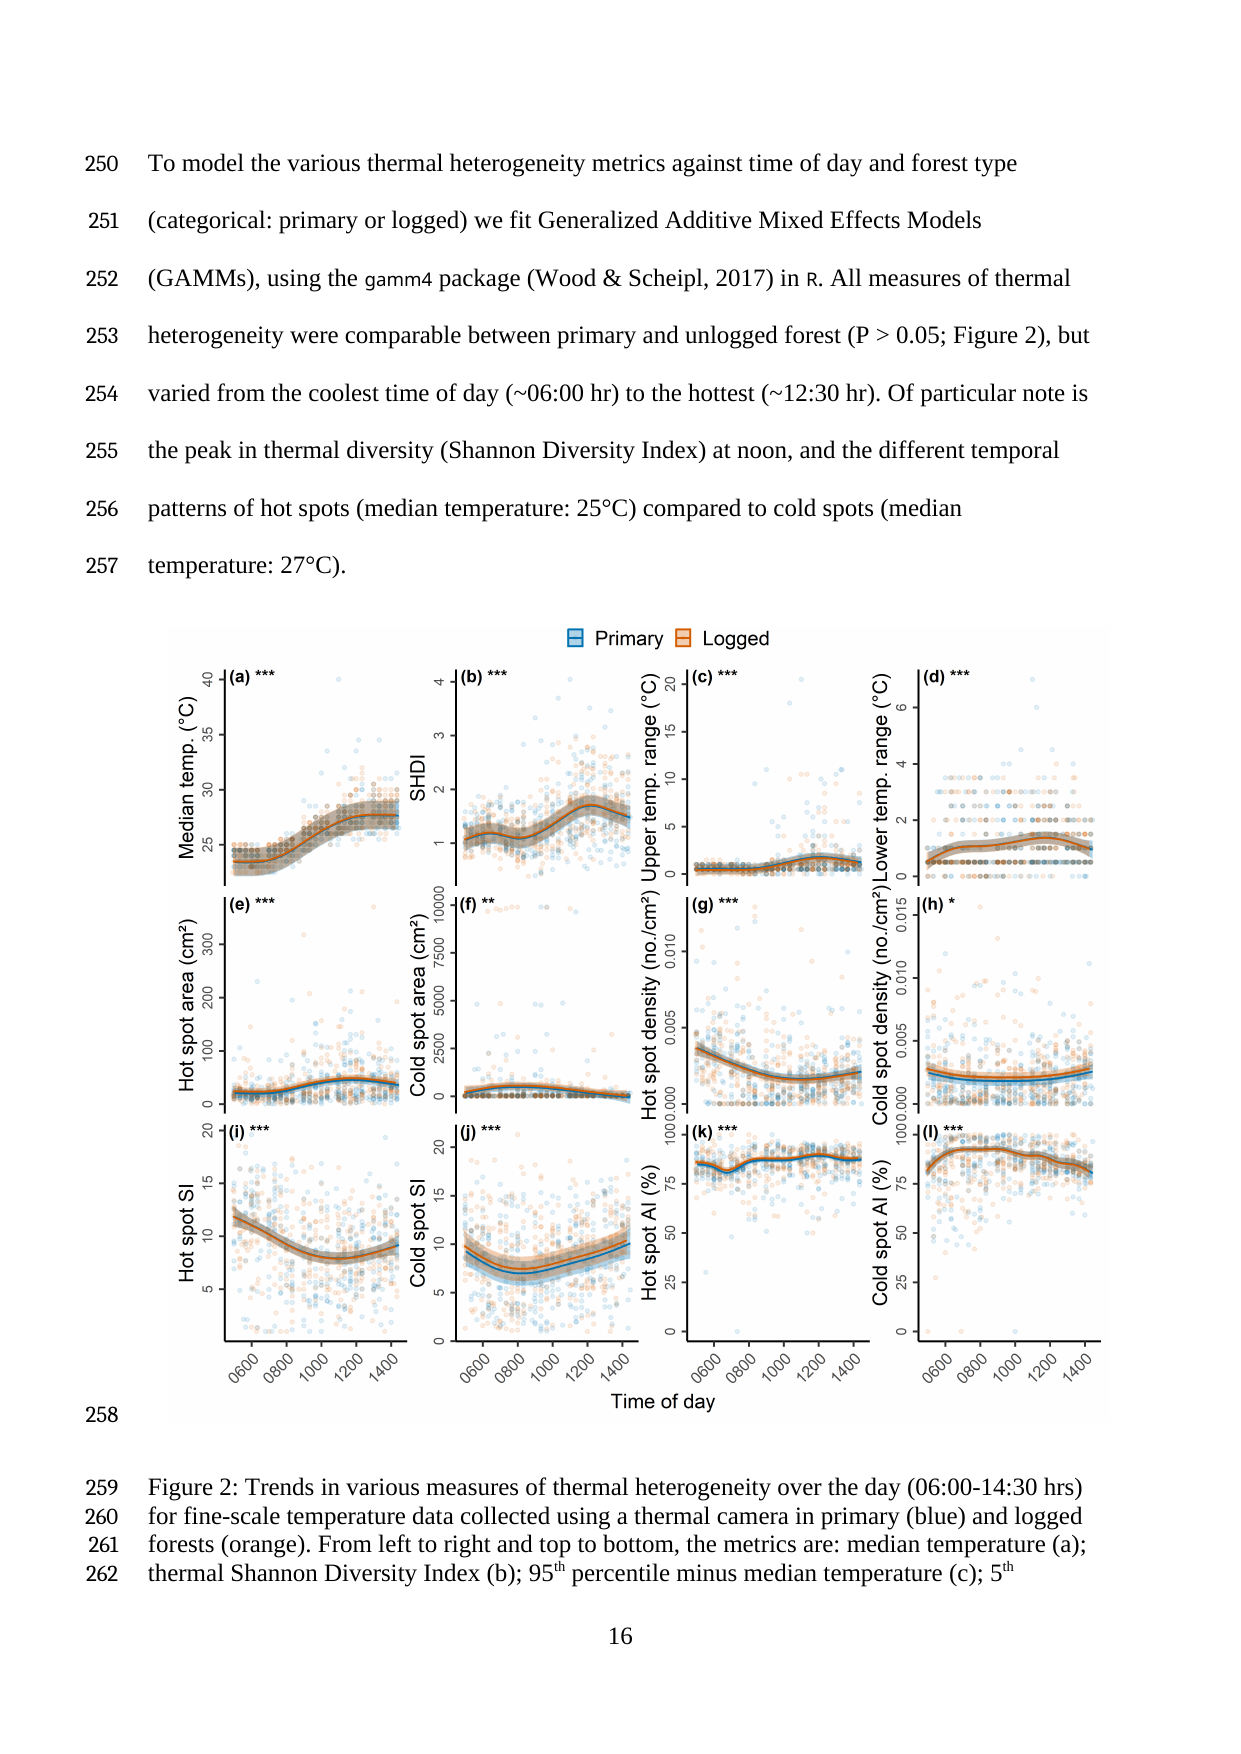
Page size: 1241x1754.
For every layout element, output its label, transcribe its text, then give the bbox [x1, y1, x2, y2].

text To model the various thermal heterogeneity metrics against time of day and forest type (categorical: primary or logged) we fit Generalized Additive Mixed Effects Models (GAMMs), using the gamm4 package (Wood & Scheipl, 2017) in R. All measures of thermal heterogeneity were comparable between primary and unlogged forest (P > 0.05; Figure 2), but varied from the coolest time of day (~06:00 hr) to the hottest (~12:30 hr). Of particular note is the peak in thermal diversity (Shannon Diversity Index) at noon, and the different temporal patterns of hot spots (median temperature: 25°C) compared to cold spots (median temperature: 27°C). [148, 148, 1092, 579]
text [148, 1472, 1092, 1587]
picture [166, 626, 1111, 1423]
